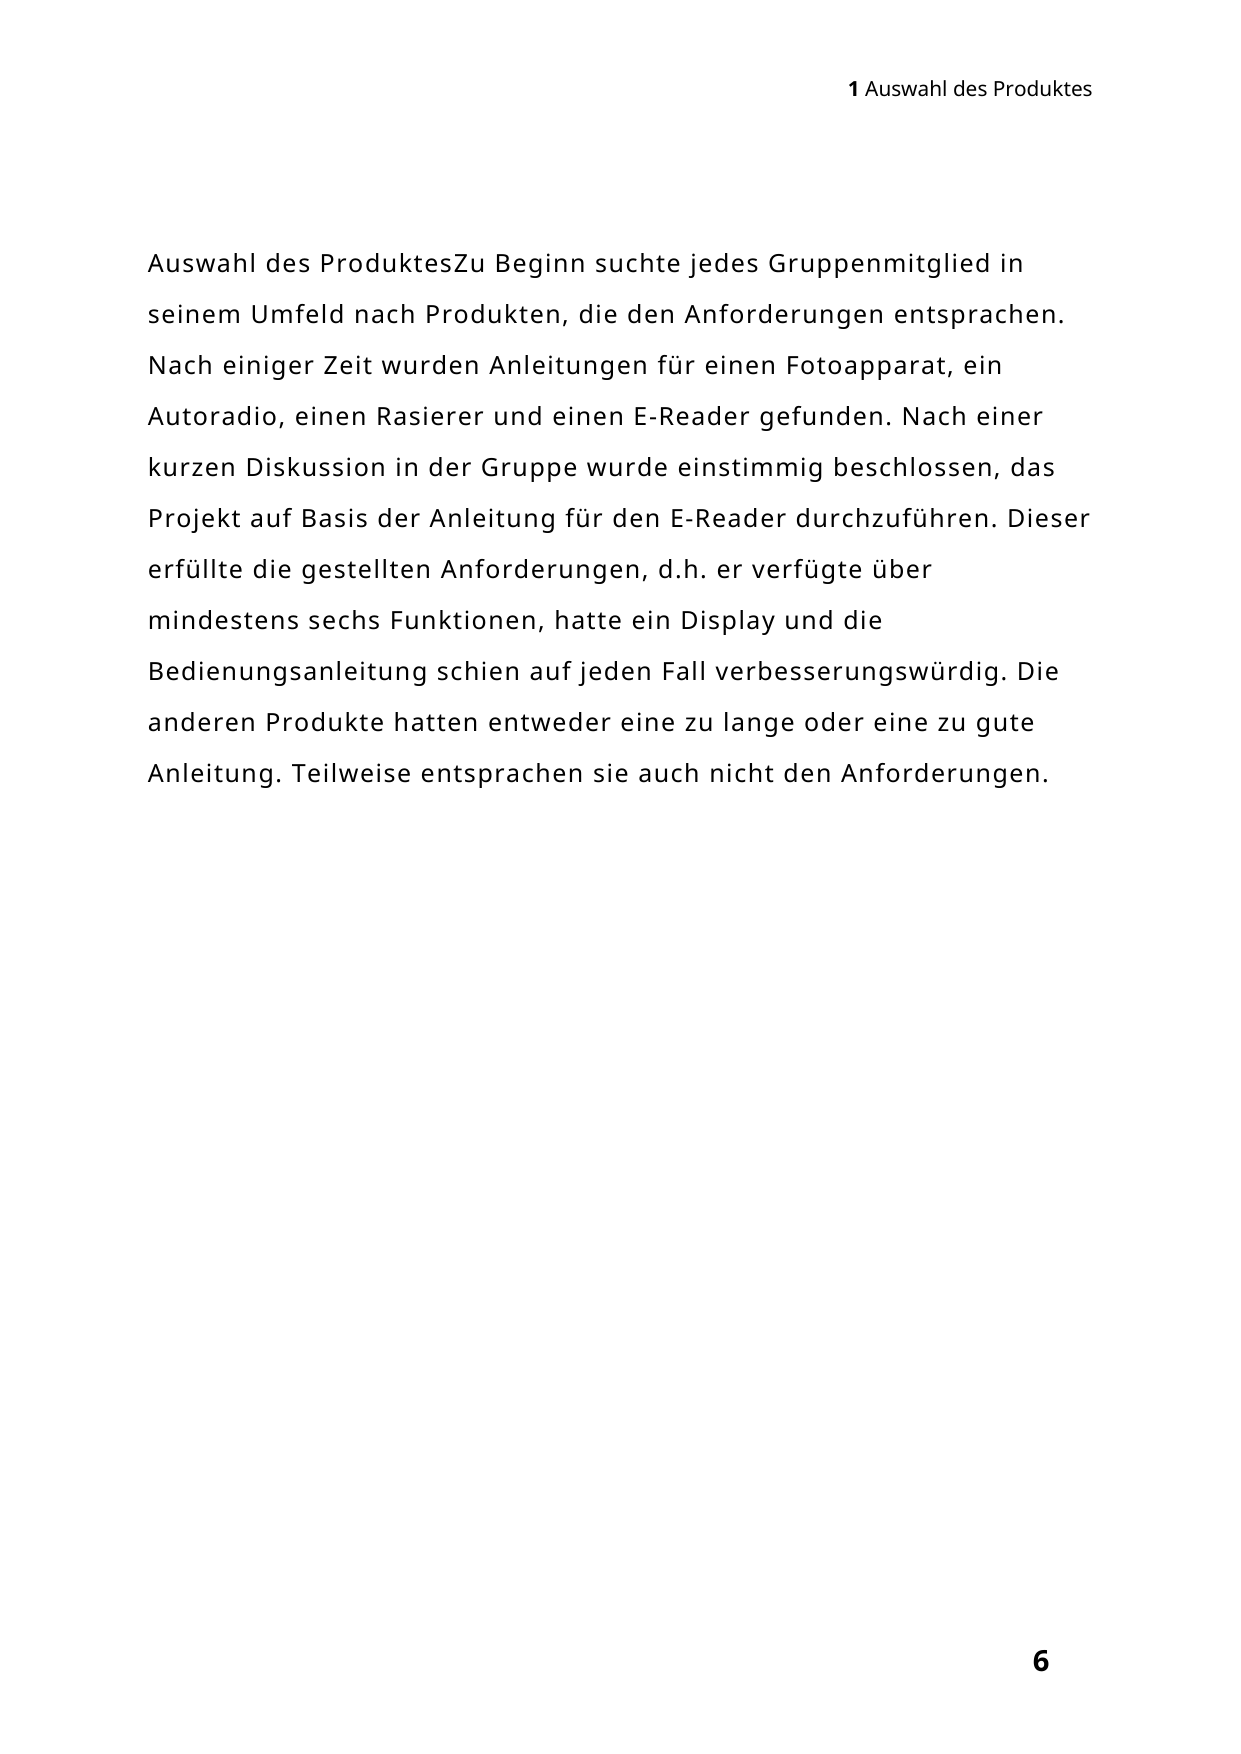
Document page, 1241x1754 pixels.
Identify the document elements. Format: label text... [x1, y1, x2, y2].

text Zu Beginn suchte jedes Gruppenmitglied in seinem Umfeld nach Produkten, die den Anforderungen entsprachen. Nach einiger Zeit wurden Anleitungen für einen Fotoapparat, ein Autoradio, einen Rasierer und einen E-Reader gefunden. Nach einer kurzen Diskussion in der Gruppe wurde einstimmig beschlossen, das Projekt auf Basis der Anleitung für den E-Reader durchzuführen. Dieser erfüllte die gestellten Anforderungen, d.h. er verfügte über mindestens sechs Funktionen, hatte ein Display und die Bedienungsanleitung schien auf jeden Fall verbesserungswürdig. Die anderen Produkte hatten entweder eine zu lange oder eine zu gute Anleitung. Teilweise entsprachen sie auch nicht den Anforderungen. [148, 246, 1093, 790]
